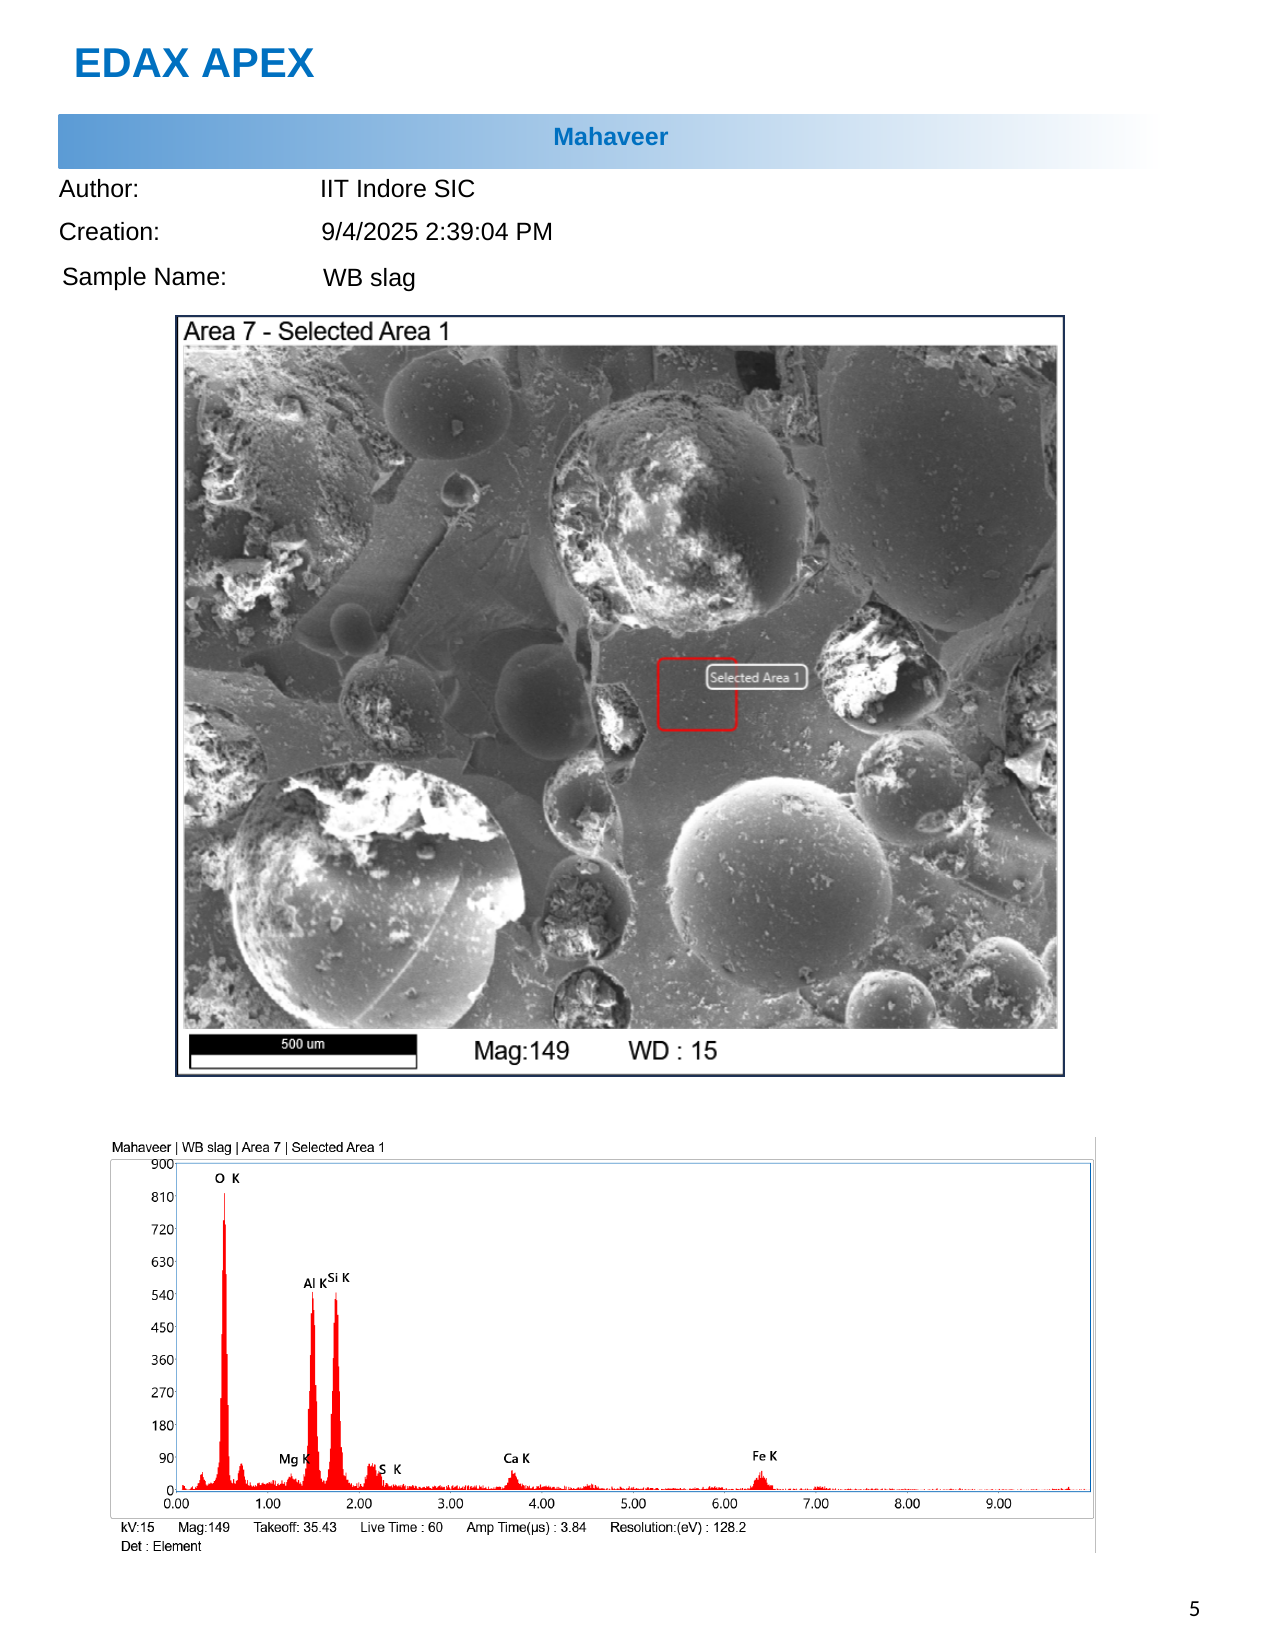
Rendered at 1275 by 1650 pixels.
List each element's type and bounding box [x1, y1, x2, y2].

picture [177, 317, 1063, 1075]
picture [100, 1136, 1104, 1553]
